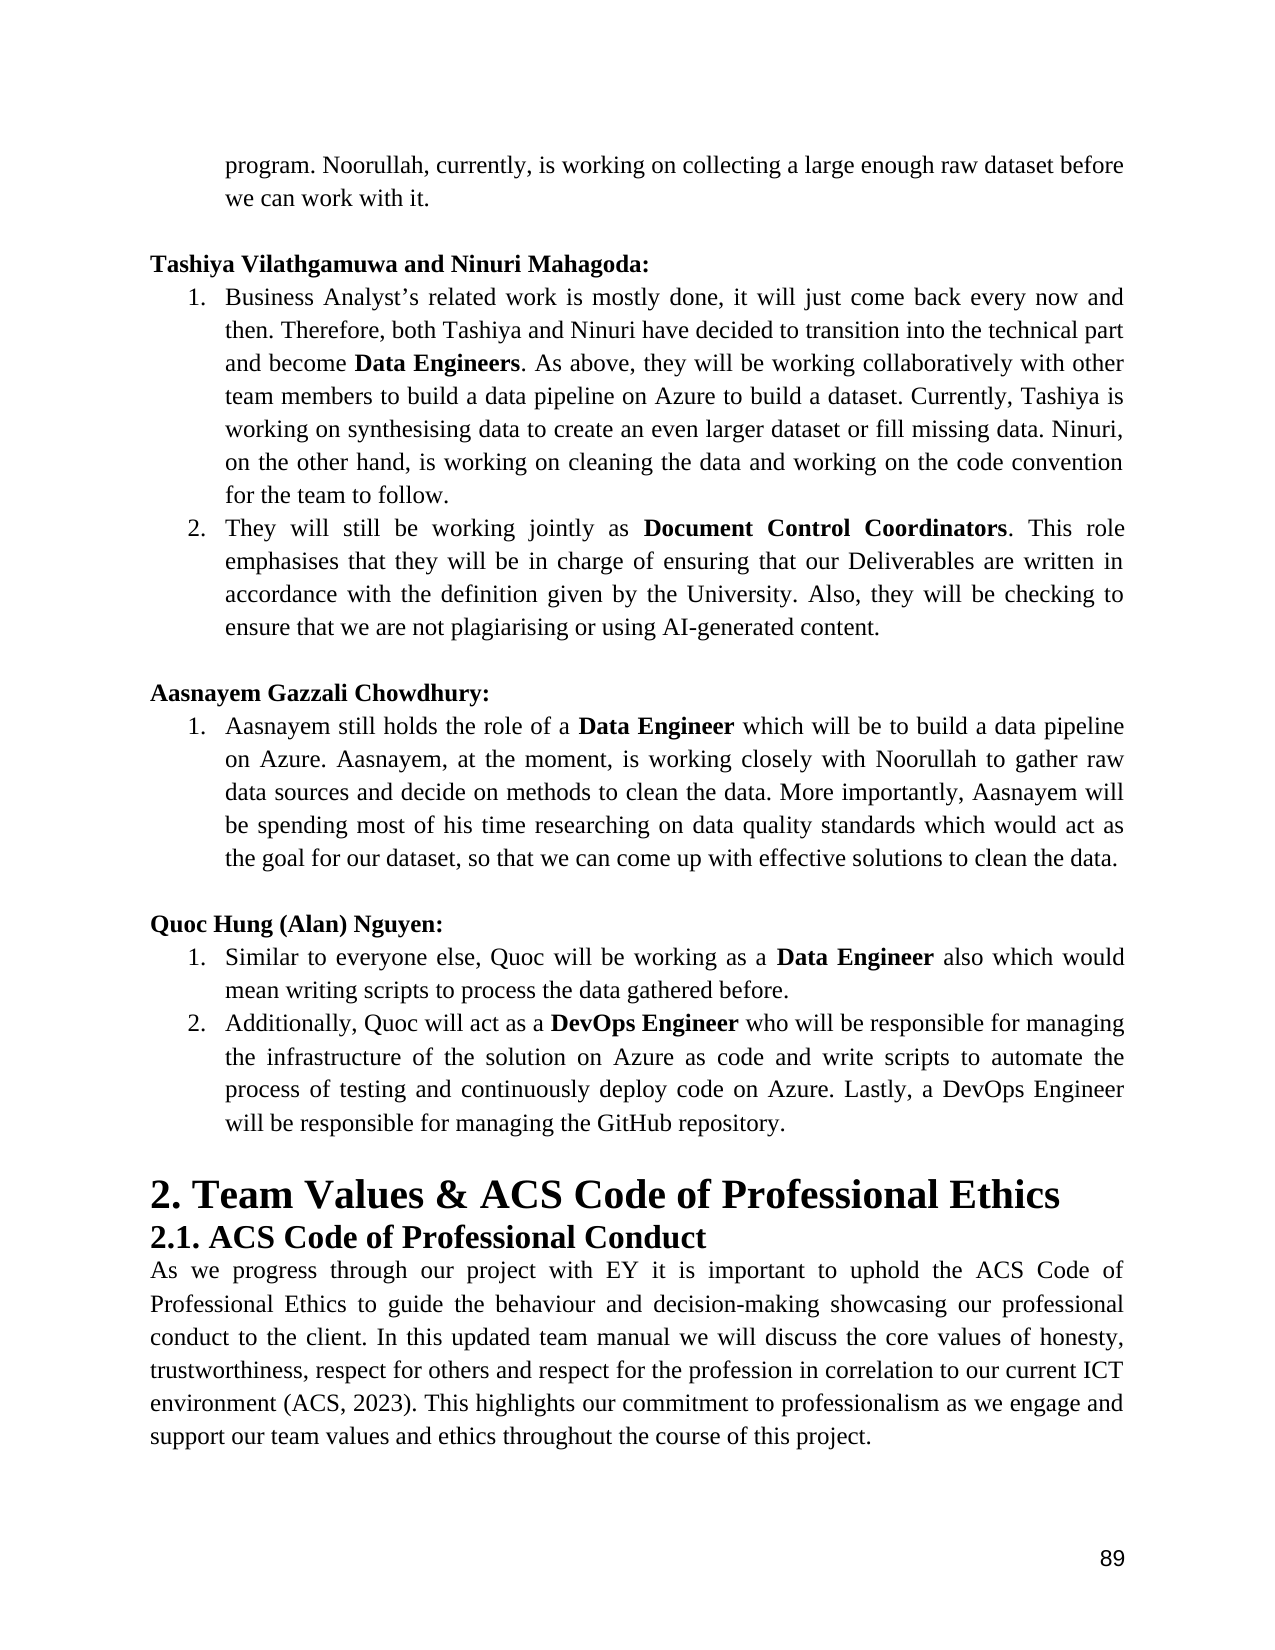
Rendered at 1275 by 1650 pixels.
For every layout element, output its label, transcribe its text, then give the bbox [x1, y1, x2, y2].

list Business Analyst’s related work is mostly done, it will just come back every now and then. Therefore, both Tashiya and Ninuri have decided to transition into the technical part and become Data Engineers. As above, they will be working collaboratively with other team members to build a data pipeline on Azure to build a dataset. Currently, Tashiya is working on synthesising data to create an even larger dataset or fill missing data. Ninuri, on the other hand, is working on cleaning the data and working on the code convention for the team to follow. [187, 282, 1125, 509]
text Quoc Hung (Alan) Nguyen: [150, 909, 1125, 938]
list Additionally, Quoc will act as a DevOps Engineer who will be responsible for managing the infrastructure of the solution on Azure as code and write scripts to automate the process of testing and continuously deploy code on Azure. Lastly, a DevOps Engineer will be responsible for managing the GitHub repository. [187, 1008, 1125, 1136]
subtitle 2. Team Values & ACS Code of Professional Ethics [150, 1169, 1125, 1217]
text Aasnayem Gazzali Chowdhury: [150, 678, 1125, 707]
subtitle 2.1. ACS Code of Professional Conduct [150, 1217, 1125, 1256]
list They will still be working jointly as Document Control Coordinators. This role emphasises that they will be in charge of ensuring that our Deliverables are written in accordance with the definition given by the University. Also, they will be checking to ensure that we are not plagiarising or using AI-generated content. [187, 513, 1125, 641]
text Tashiya Vilathgamuwa and Ninuri Mahagoda: [150, 249, 1125, 278]
text As we progress through our project with EY it is important to uphold the ACS Code of Professional Ethics to guide the behaviour and decision-making showcasing our professional conduct to the client. In this updated team manual we will discuss the core values of honesty, trustworthiness, respect for others and respect for the profession in correlation to our current ICT environment (ACS, 2023). This highlights our commitment to professionalism as we engage and support our team values and ethics throughout the course of this project. [150, 1256, 1125, 1449]
list Similar to everyone else, Quoc will be working as a Data Engineer also which would mean writing scripts to process the data gathered before. [187, 942, 1125, 1004]
list Aasnayem still holds the role of a Data Engineer which will be to build a data pipeline on Azure. Aasnayem, at the moment, is working closely with Noorullah to gather raw data sources and decide on methods to clean the data. More importantly, Aasnayem will be spending most of his time researching on data quality standards which would act as the goal for our dataset, so that we can come up with effective solutions to clean the data. [187, 711, 1125, 872]
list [187, 150, 1125, 212]
